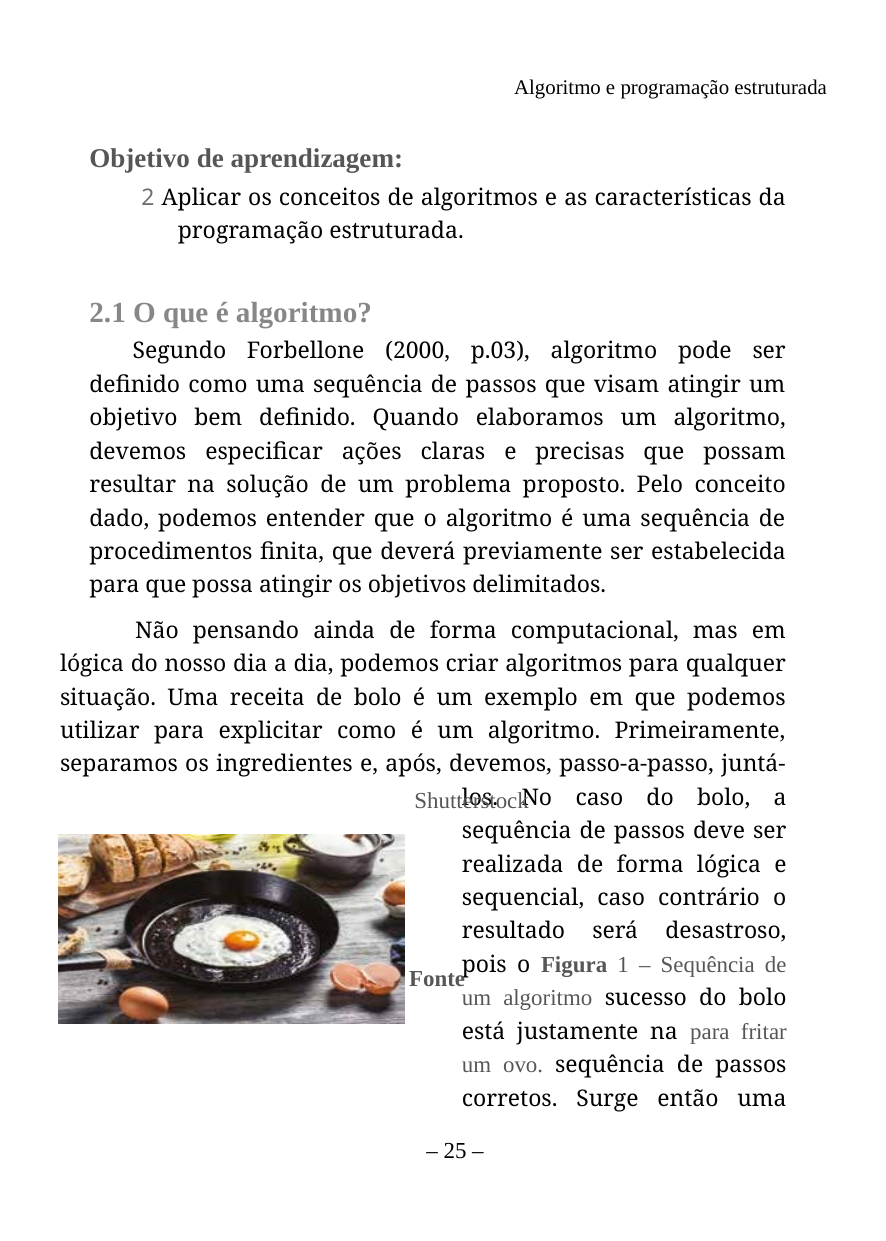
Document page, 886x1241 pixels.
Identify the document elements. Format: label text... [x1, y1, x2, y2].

text 2 Aplicar os conceitos de algoritmos e as características da programação estruturada. [141, 181, 787, 246]
text 2.1 O que é algoritmo? [89, 295, 782, 329]
text Objetivo de aprendizagem: [89, 142, 765, 173]
picture [58, 834, 405, 1024]
text Segundo Forbellone (2000, p.03), algoritmo pode ser definido como uma sequência de passos que visam atingir um objetivo bem definido. Quando elaboramos um algoritmo, devemos especificar ações claras e precisas que possam resultar na solução de um problema proposto. Pelo conceito dado, podemos entender que o algoritmo é uma sequência de procedimentos finita, que deverá previamente ser estabelecida para que possa atingir os objetivos delimitados. [89, 334, 787, 599]
